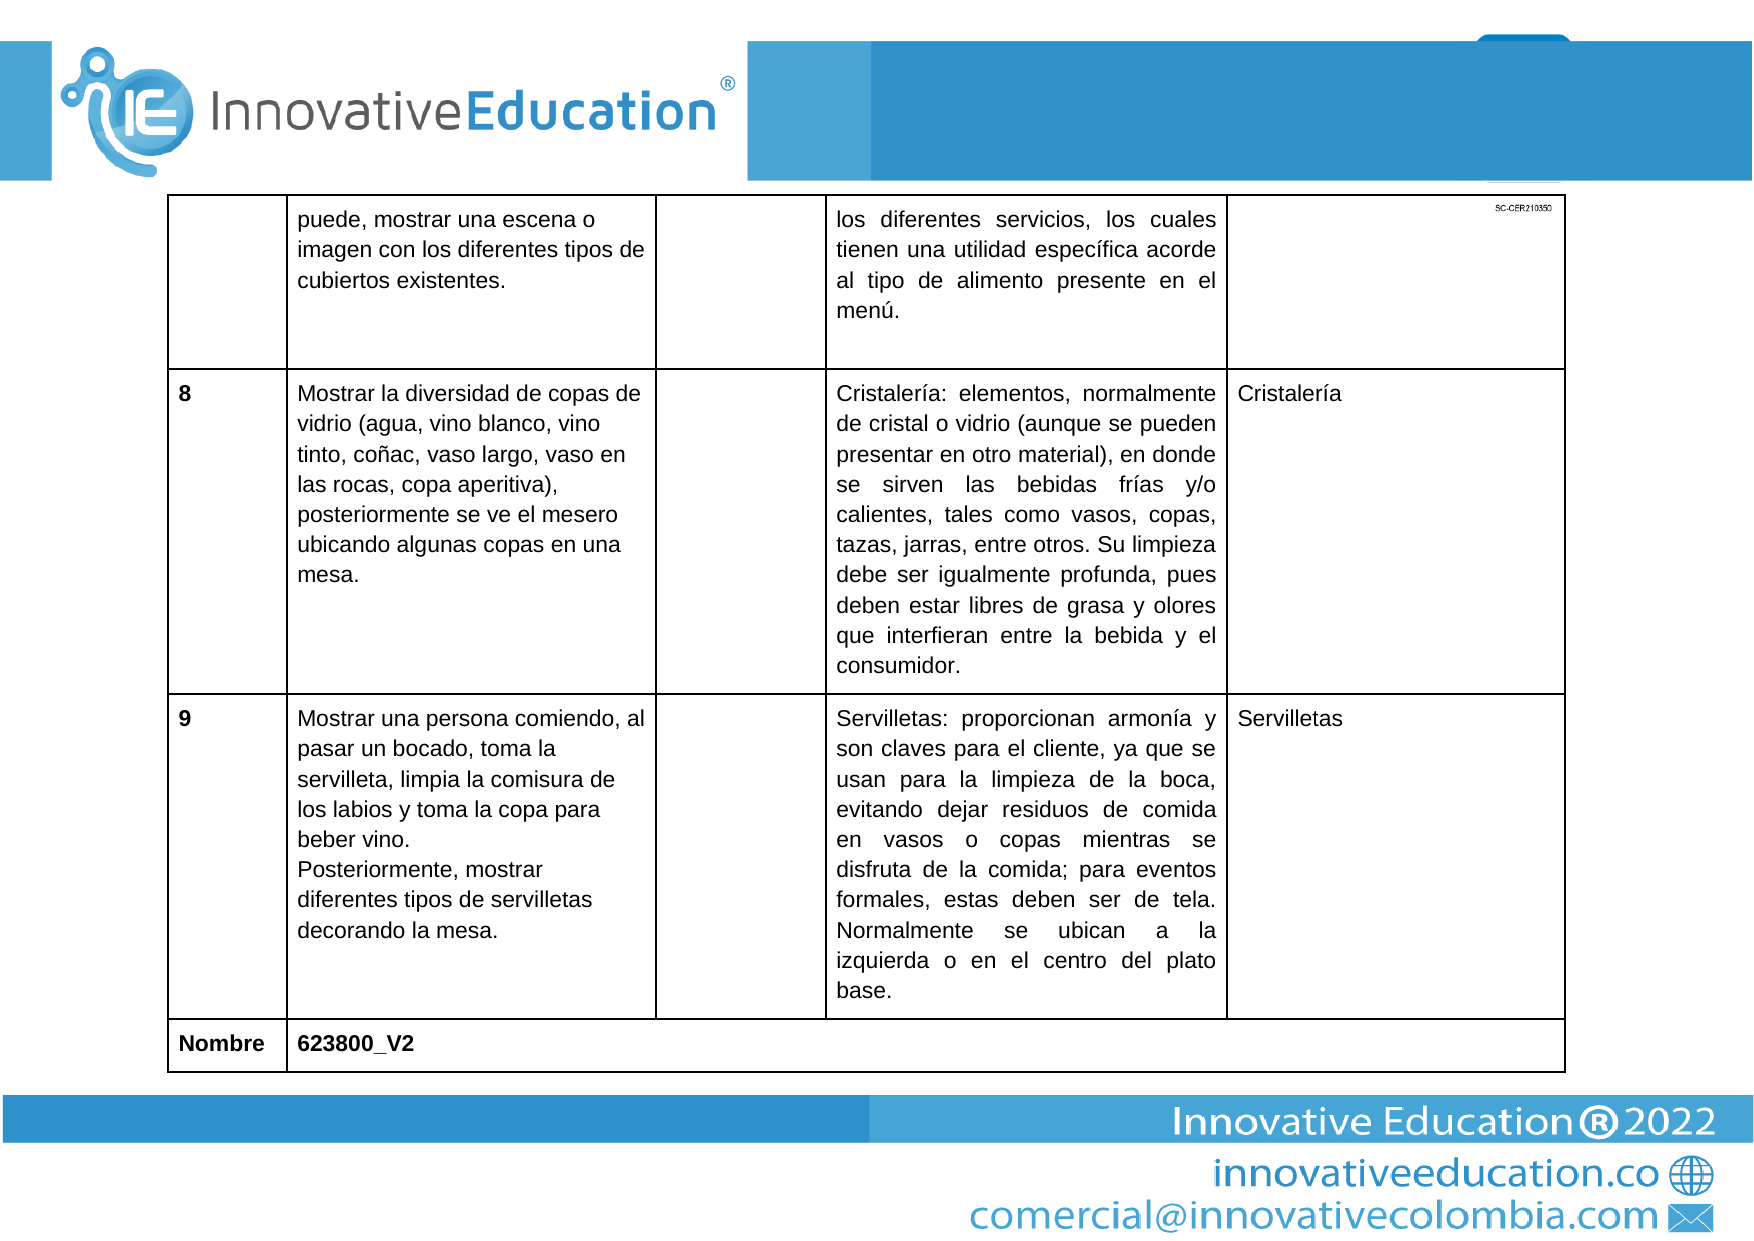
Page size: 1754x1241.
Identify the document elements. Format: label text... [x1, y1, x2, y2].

table_cell 623800_V2 [288, 1020, 1564, 1071]
table_cell Nombre del archivo [169, 1020, 286, 1071]
table_cell Cubertería [1228, 196, 1564, 368]
table_cell Servilletas [1228, 695, 1564, 1018]
table_cell Cristalería: elementos, normalmente de cristal o vidrio (aunque se pueden presentar en otro material), en donde se sirven las bebidas frías y/o calientes, tales como vasos, copas, tazas, jarras, entre otros. Su limpieza debe ser igualmente profunda, pues deben estar libres de grasa y olores que interfieran entre la bebida y el consumidor. [827, 370, 1226, 693]
table_cell [657, 695, 825, 1018]
table_cell Mostrar una persona comiendo, al pasar un bocado, toma la servilleta, limpia la comisura de los labios y toma la copa para beber vino. Posteriormente, mostrar diferentes tipos de servilletas decorando la mesa. [288, 695, 655, 1018]
table_cell [657, 196, 825, 368]
table_cell [657, 370, 825, 693]
table_cell Cristalería [1228, 370, 1564, 693]
table_cell 8 [169, 370, 286, 693]
table_cell 9 [169, 695, 286, 1018]
table_cell 7 [169, 196, 286, 368]
table_cell Servilletas: proporcionan armonía y son claves para el cliente, ya que se usan para la limpieza de la boca, evitando dejar residuos de comida en vasos o copas mientras se disfruta de la comida; para eventos formales, estas deben ser de tela. Normalmente se ubican a la izquierda o en el centro del plato base. [827, 695, 1226, 1018]
picture [0, 28, 1752, 214]
picture [2, 1093, 1754, 1239]
table_cell Mostrar la diversidad de copas de vidrio (agua, vino blanco, vino tinto, coñac, vaso largo, vaso en las rocas, copa aperitiva), posteriormente se ve el mesero ubicando algunas copas en una mesa. [288, 370, 655, 693]
